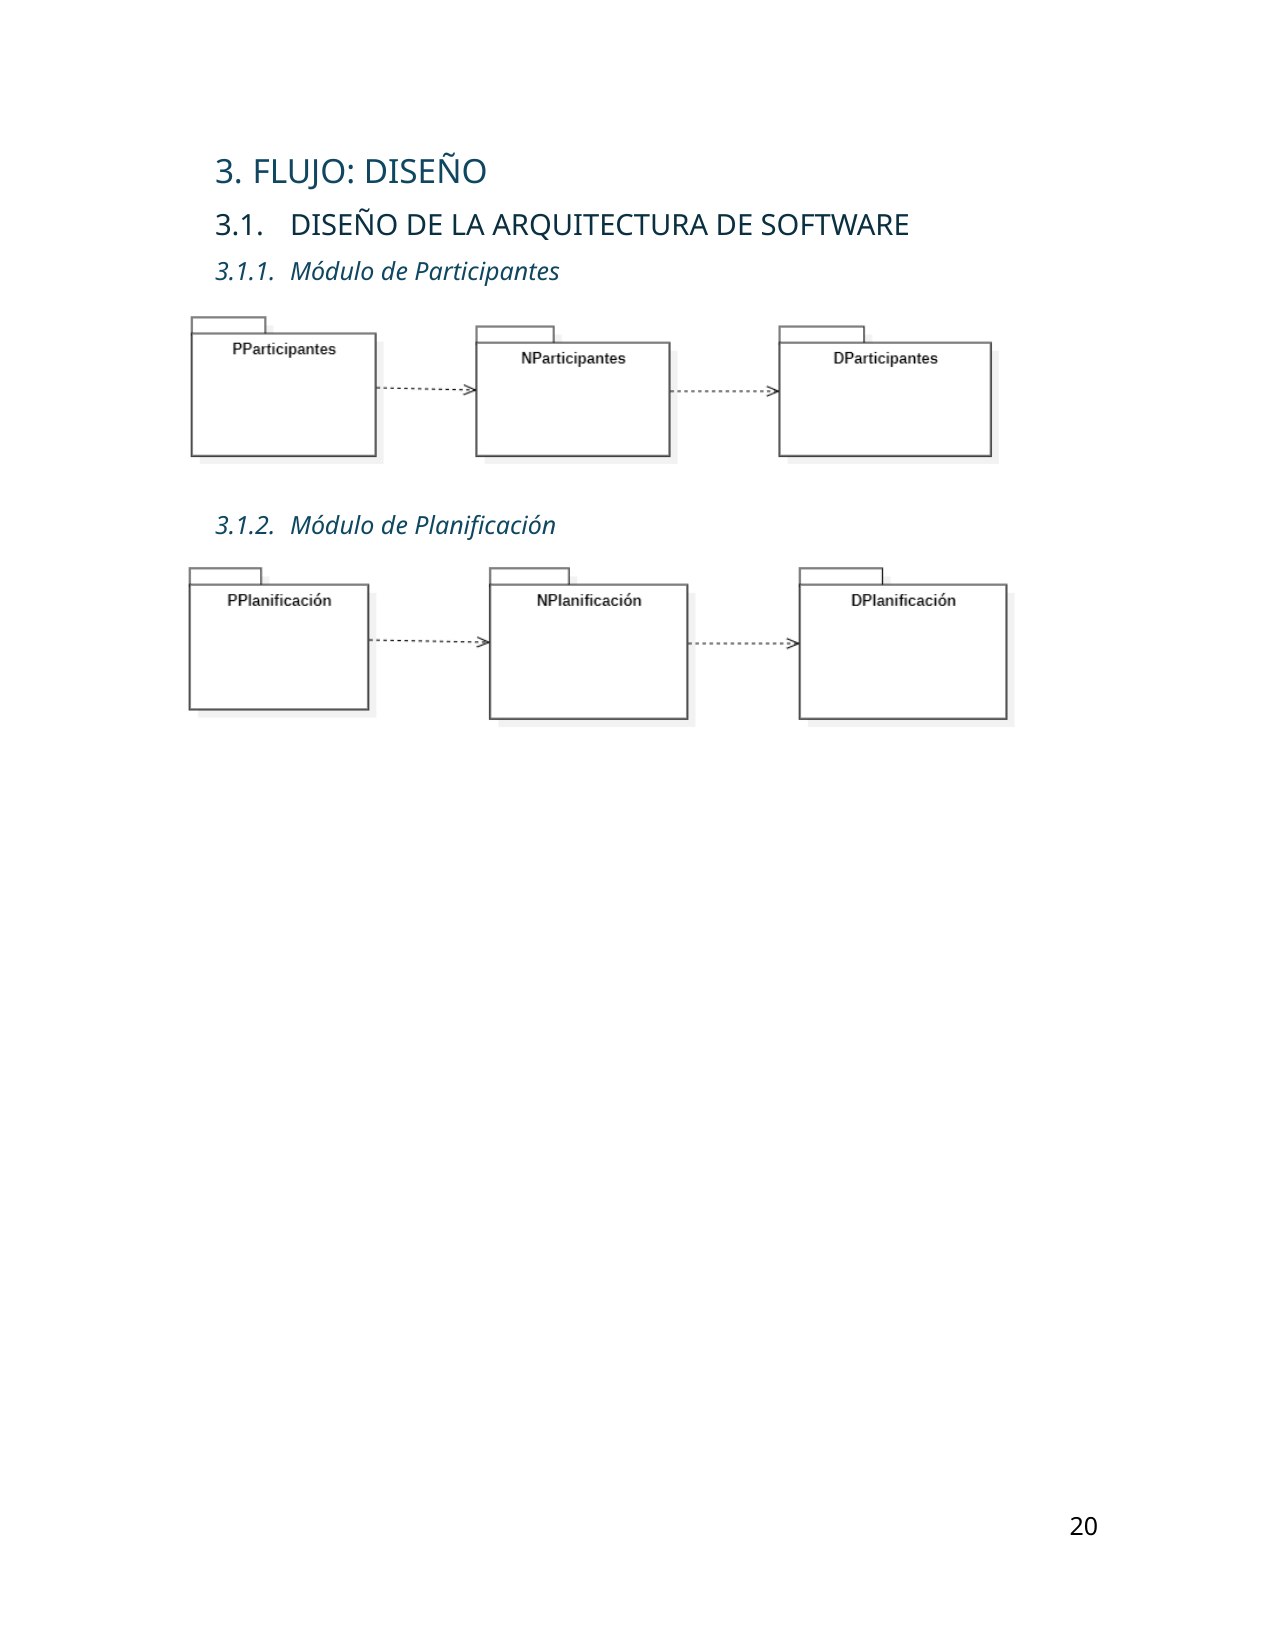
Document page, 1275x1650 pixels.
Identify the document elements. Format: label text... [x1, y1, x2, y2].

picture [177, 292, 1015, 486]
subtitle Módulo de Planificación [215, 507, 1098, 541]
subtitle Módulo de Participantes [215, 254, 1098, 288]
subtitle FLUJO: DISEÑO [215, 148, 1098, 193]
picture [177, 546, 1024, 740]
subtitle DISEÑO DE LA ARQUITECTURA DE SOFTWARE [215, 204, 1098, 244]
